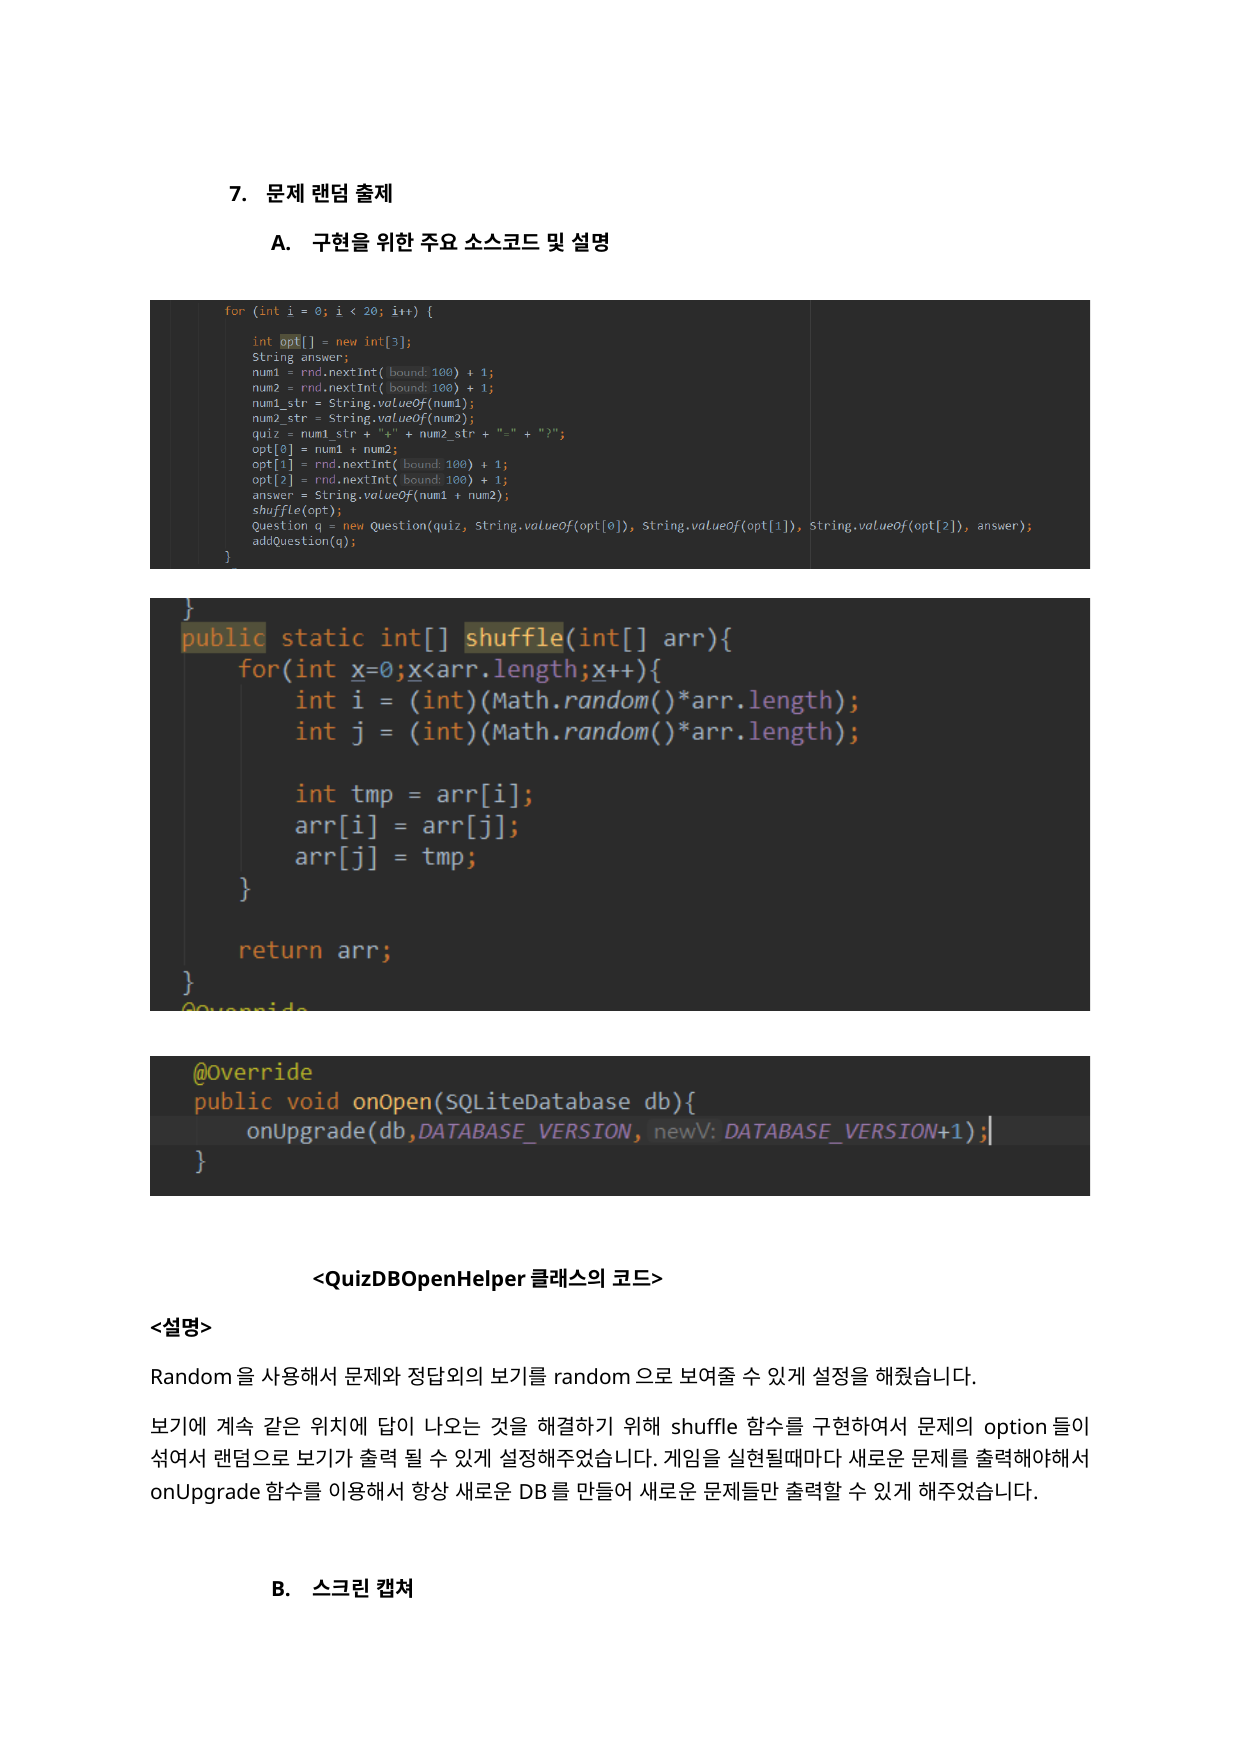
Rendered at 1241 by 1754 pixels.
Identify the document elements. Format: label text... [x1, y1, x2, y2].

text <설명> [150, 1311, 1090, 1341]
list <QuizDBOpenHelper클래스의 코드> [312, 1262, 1090, 1292]
picture [150, 598, 1091, 1011]
text 보기에 계속 같은 위치에 답이 나오는 것을 해결하기 위해 shuffle 함수를 구현하여서 문제의 option들이 섞여서 랜덤으로 보기가 출력 될 수 있게 설정해주었습니다. 게임을 실현될때마다 새로운 문제를 출력해야해서 onUpgrade함수를 이용해서 항상 새로운 DB를 만들어 새로운 문제들만 출력할 수 있게 해주었습니다. [150, 1410, 1090, 1506]
text Random을 사용해서 문제와 정답외의 보기를 random으로 보여줄 수 있게 설정을 해줬습니다. [150, 1361, 1090, 1391]
picture [150, 1056, 1091, 1196]
list 구현을 위한 주요 소스코드 및 설명 [271, 227, 1090, 257]
picture [150, 300, 1091, 569]
list 문제 랜덤 출제 [229, 177, 1090, 207]
list 스크린 캡쳐 [271, 1572, 1090, 1602]
